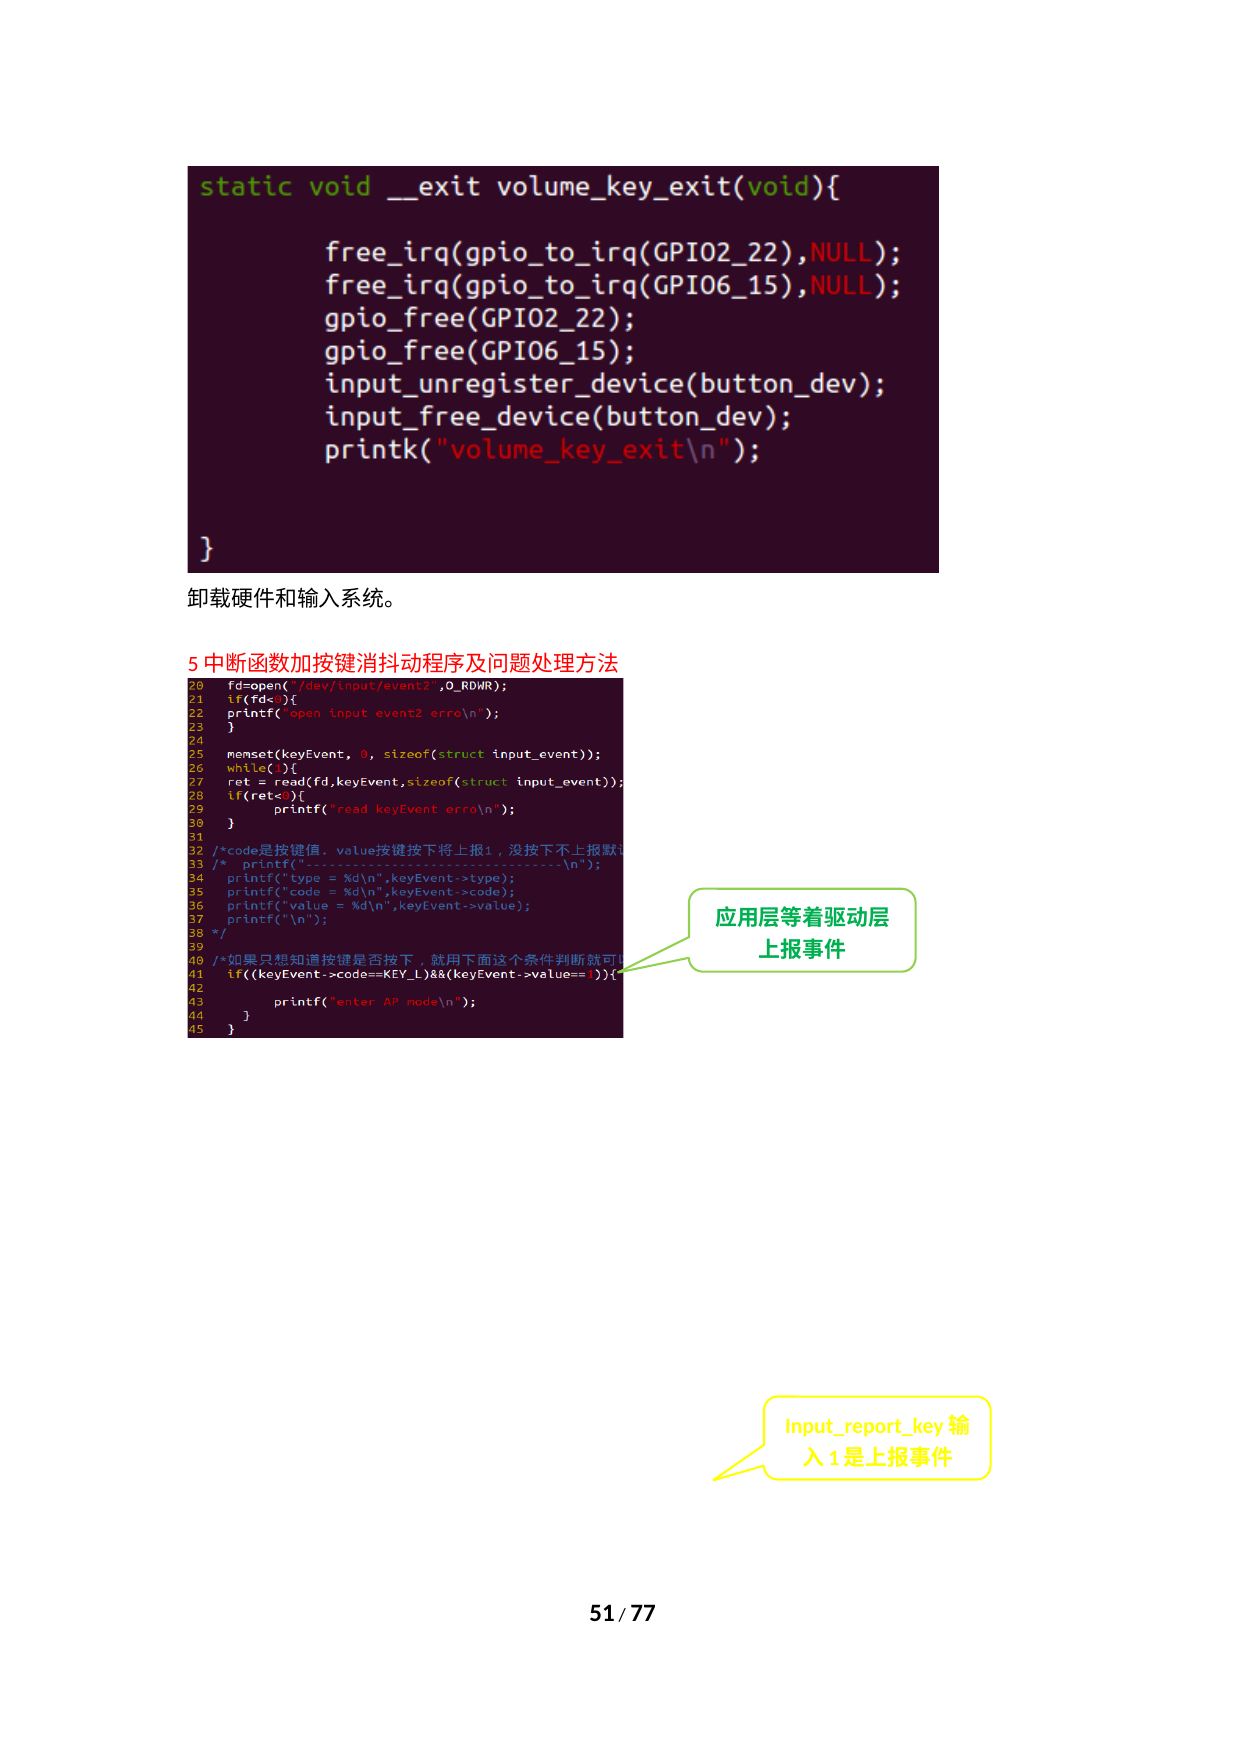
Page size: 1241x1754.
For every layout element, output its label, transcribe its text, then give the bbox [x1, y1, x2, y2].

text 5中断函数加按键消抖动程序及问题处理方法 [187, 646, 1053, 678]
picture [187, 166, 939, 573]
text 卸载硬件和输入系统。 [187, 581, 1053, 613]
picture [187, 678, 624, 1038]
